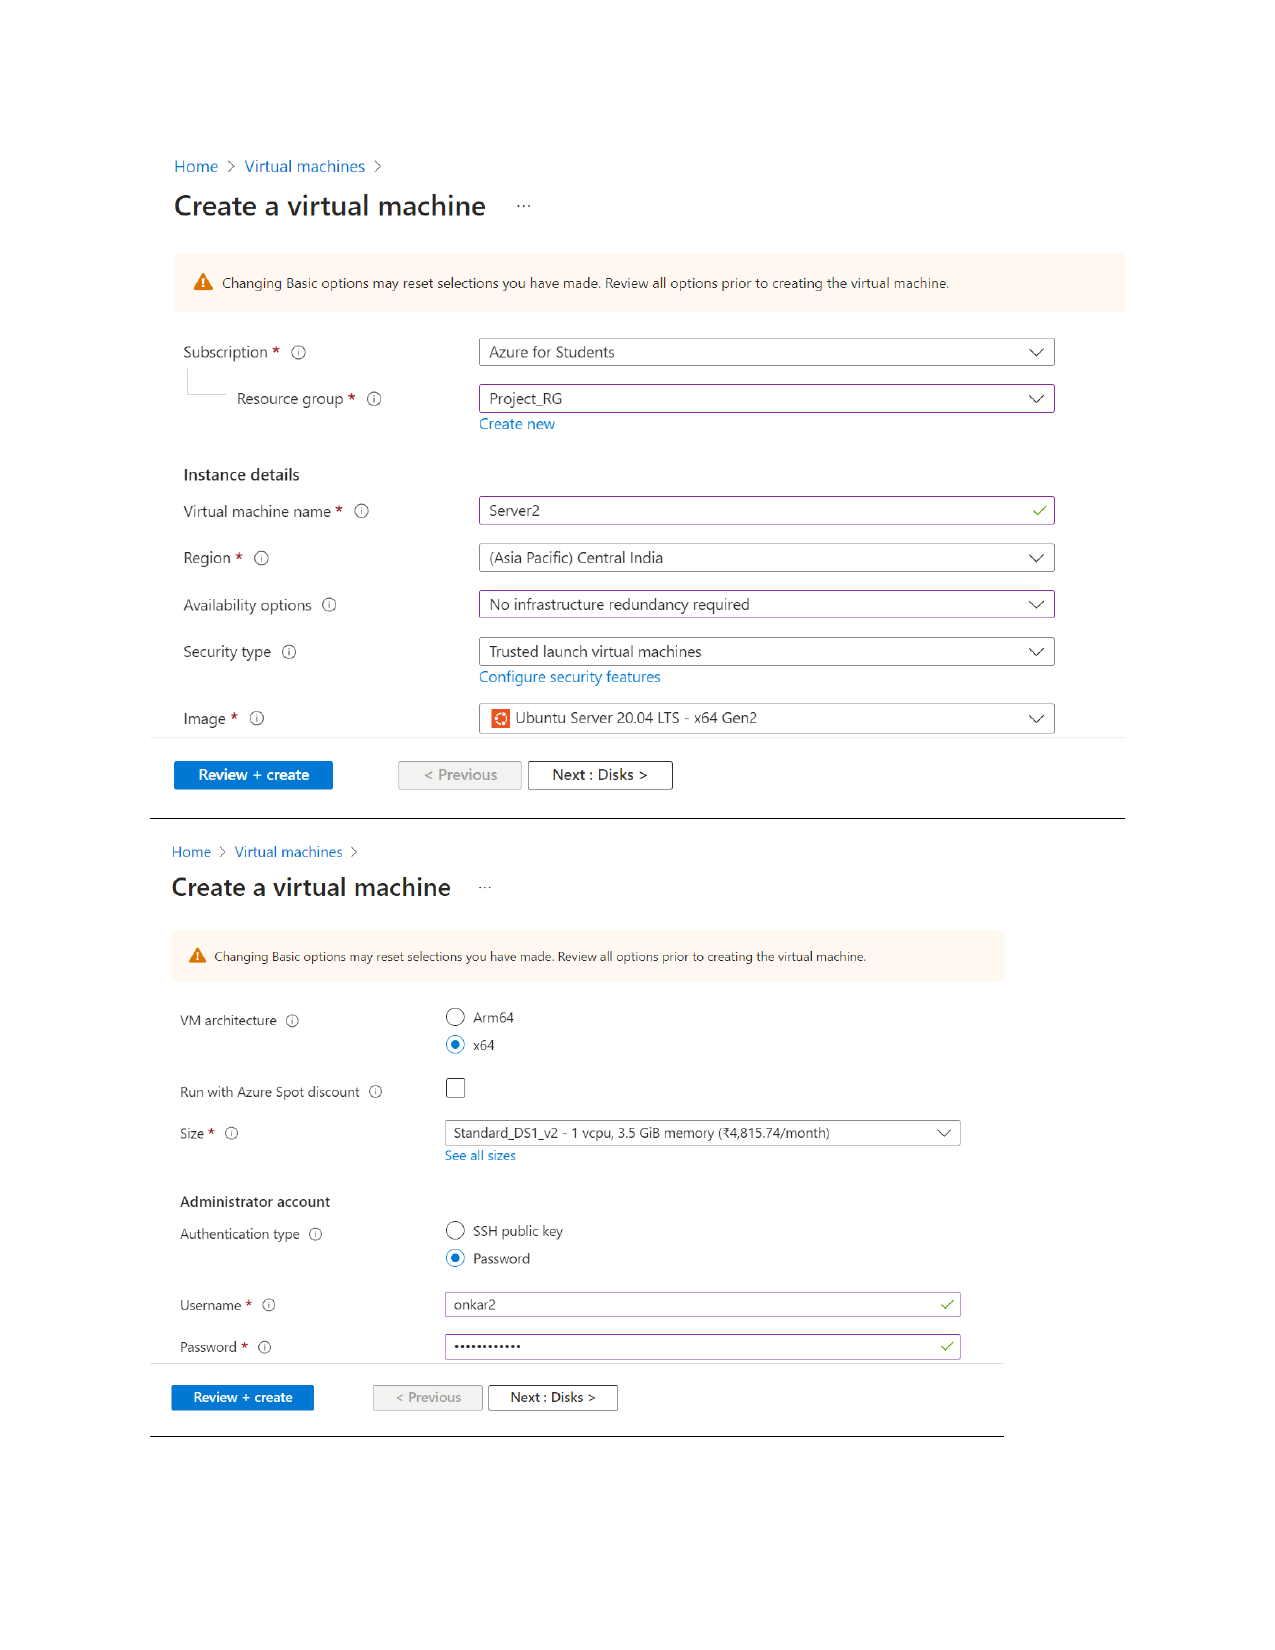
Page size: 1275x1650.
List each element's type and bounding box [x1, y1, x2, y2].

picture [150, 150, 1125, 819]
picture [150, 837, 1004, 1437]
